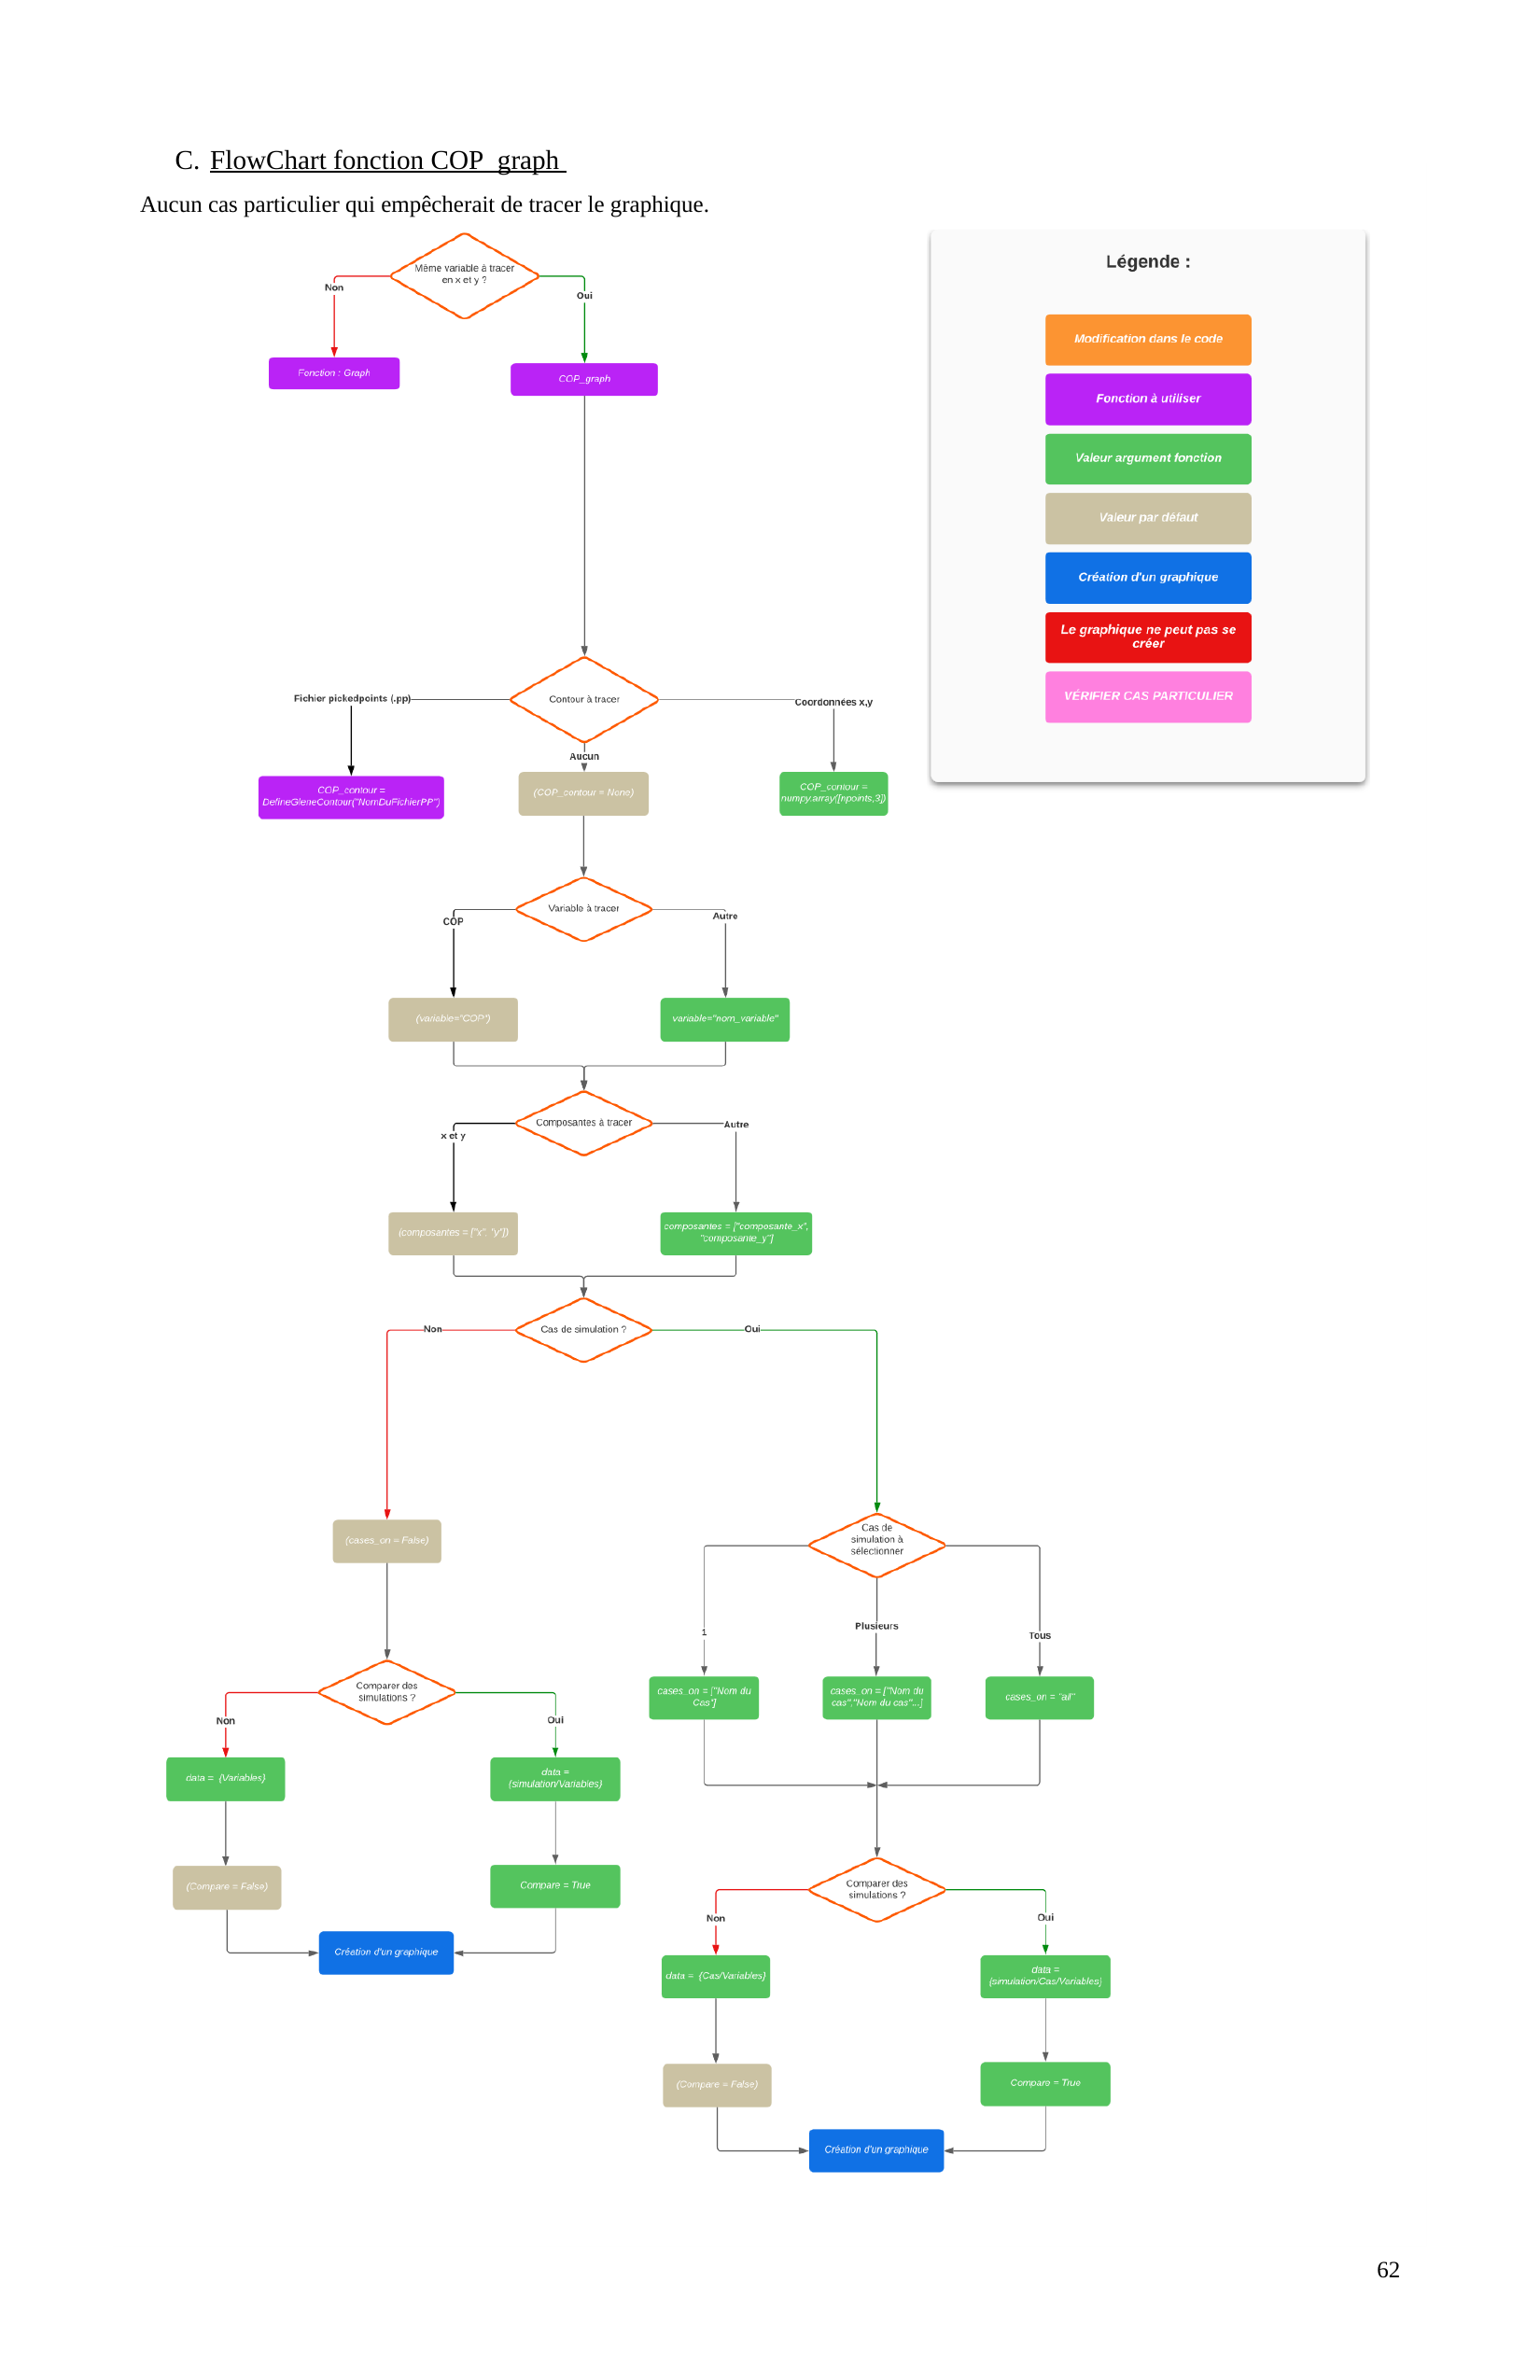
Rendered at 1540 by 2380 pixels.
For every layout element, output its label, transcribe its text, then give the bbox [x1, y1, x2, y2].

text FlowChart fonction COP_graph [175, 144, 1400, 175]
picture [113, 163, 1427, 2247]
text Aucun cas particulier qui empêcherait de tracer le graphique. [140, 190, 1400, 217]
